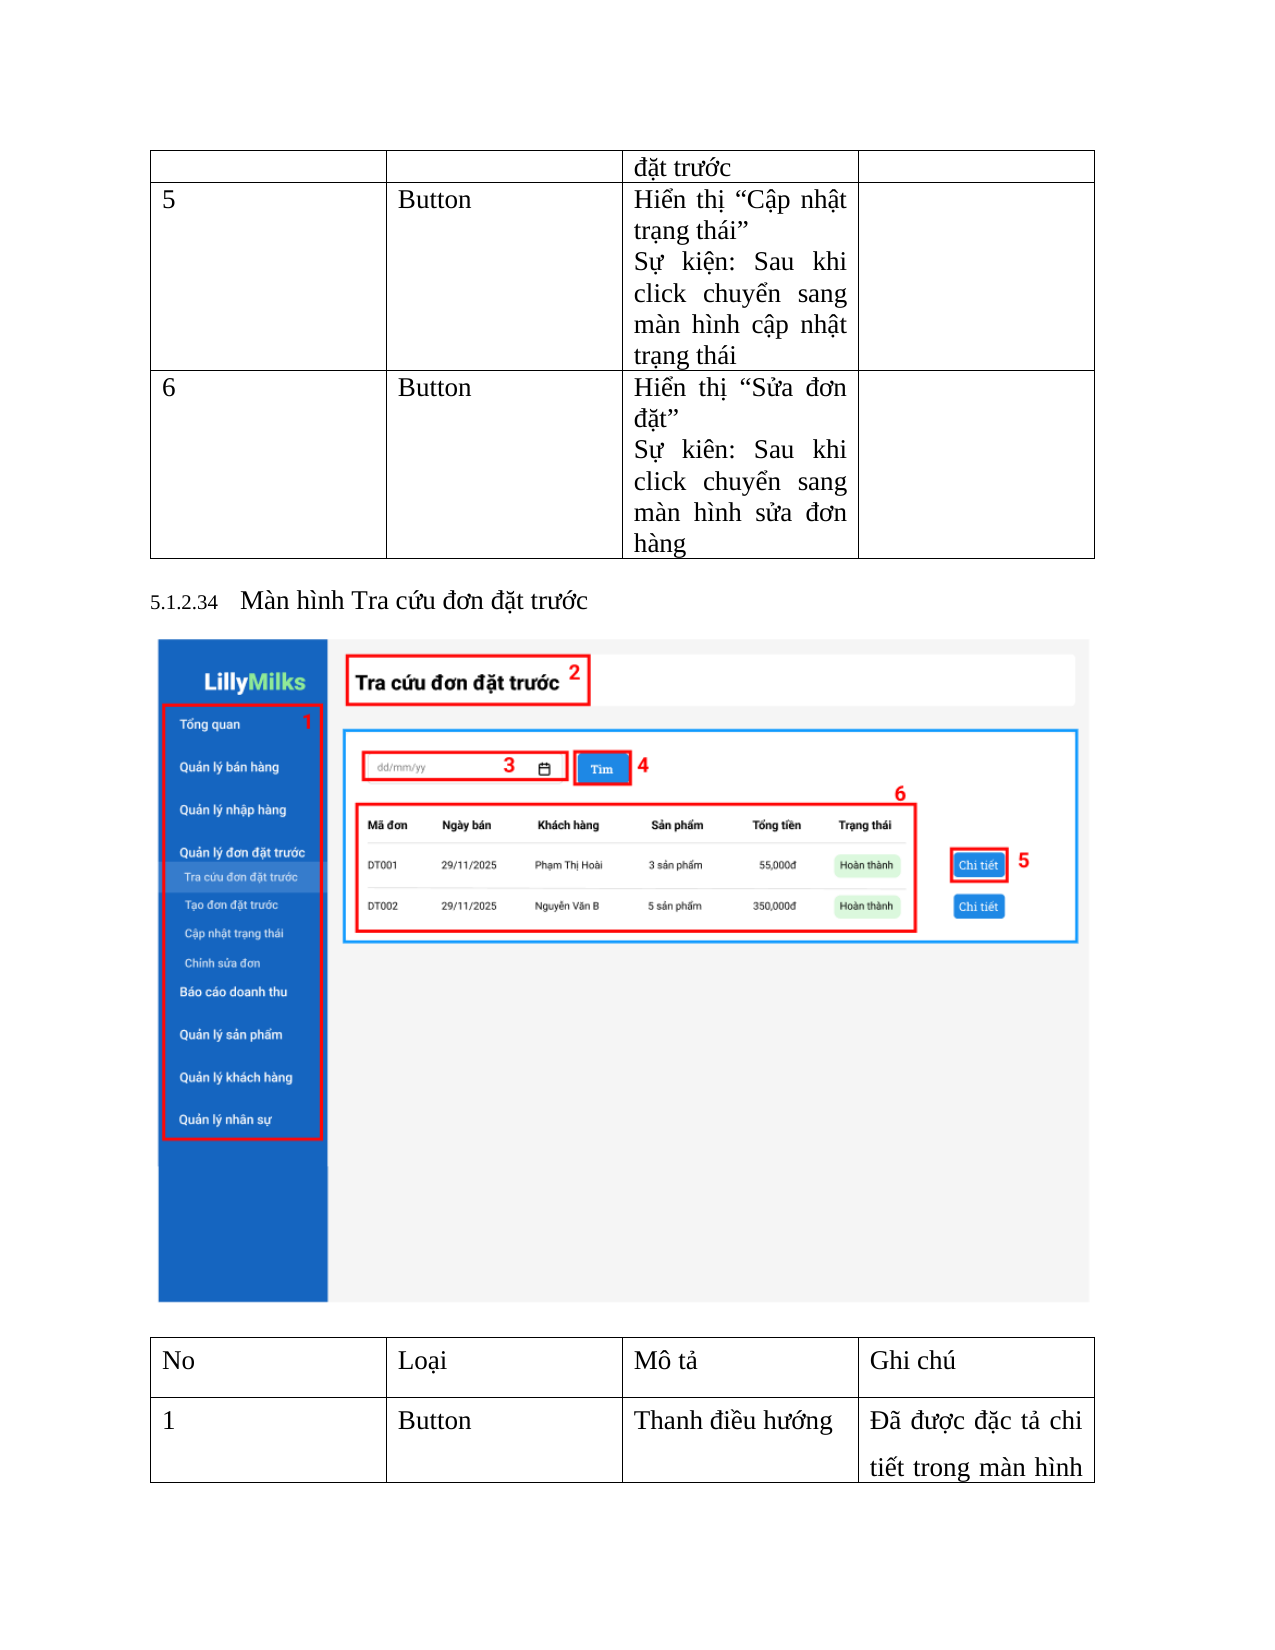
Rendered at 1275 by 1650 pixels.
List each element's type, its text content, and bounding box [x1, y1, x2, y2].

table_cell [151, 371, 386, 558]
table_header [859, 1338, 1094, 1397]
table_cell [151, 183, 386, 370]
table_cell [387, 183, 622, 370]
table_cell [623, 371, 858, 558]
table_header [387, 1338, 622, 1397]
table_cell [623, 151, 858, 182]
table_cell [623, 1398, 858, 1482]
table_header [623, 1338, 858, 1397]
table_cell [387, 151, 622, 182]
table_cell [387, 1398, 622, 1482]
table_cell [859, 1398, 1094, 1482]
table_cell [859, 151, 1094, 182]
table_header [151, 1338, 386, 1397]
subtitle Màn hình Tra cứu đơn đặt trước [150, 584, 1125, 615]
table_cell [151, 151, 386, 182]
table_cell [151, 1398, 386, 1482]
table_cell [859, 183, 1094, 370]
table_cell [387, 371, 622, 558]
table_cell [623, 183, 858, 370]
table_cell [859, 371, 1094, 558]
picture [150, 637, 1095, 1316]
